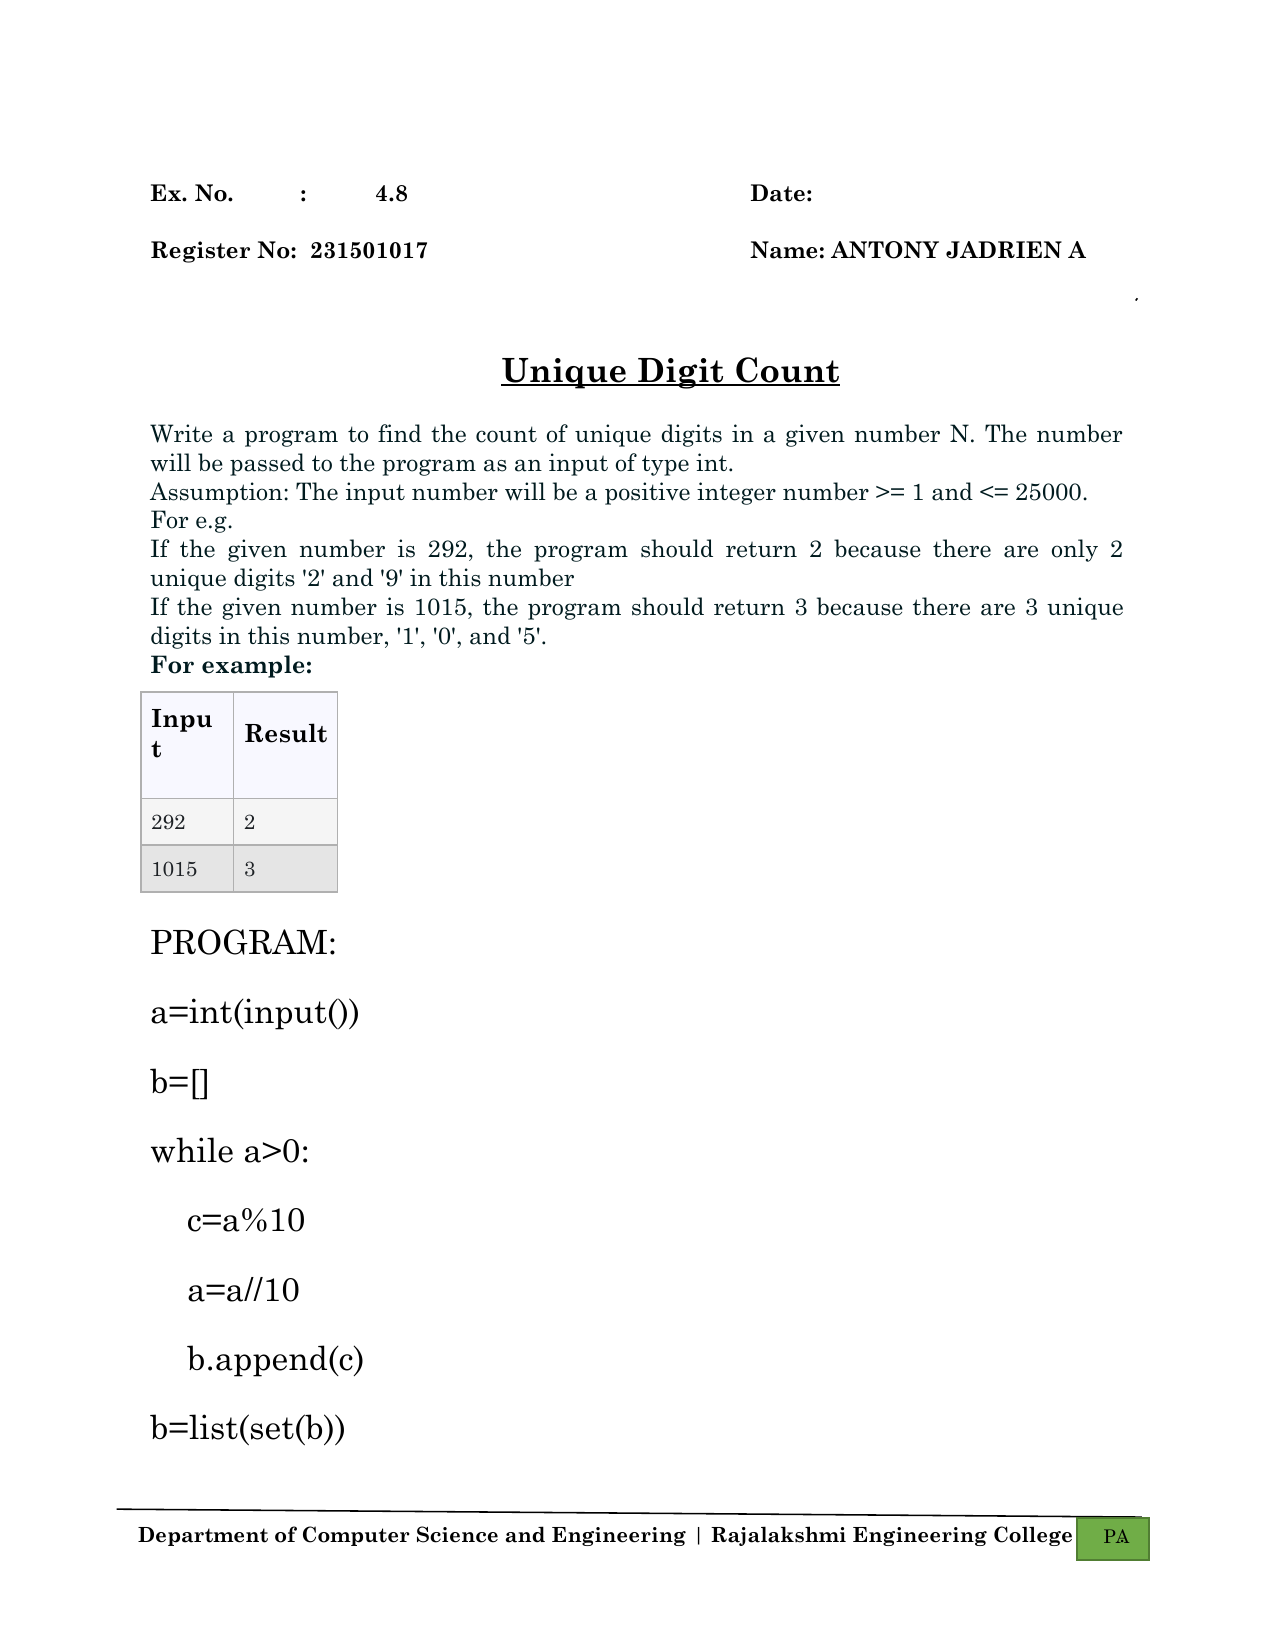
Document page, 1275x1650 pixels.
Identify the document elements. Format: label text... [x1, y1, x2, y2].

text For example: [150, 649, 1125, 678]
text Assumption: The input number will be a positive integer number >= 1 and <= 25000. [150, 476, 1125, 505]
text If the given number is 292, the program should return 2 because there are only 2 unique digits '2' and '9' in this number [150, 534, 1125, 592]
text b.append(c) [150, 1337, 1125, 1377]
text a=a//10 [150, 1268, 1125, 1308]
text If the given number is 1015, the program should return 3 because there are 3 unique digits in this number, '1', '0', and '5'. [150, 592, 1125, 649]
text c=a%10 [150, 1199, 1125, 1239]
text b=[] [150, 1060, 1125, 1100]
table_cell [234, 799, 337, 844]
text while a>0: [150, 1129, 1125, 1170]
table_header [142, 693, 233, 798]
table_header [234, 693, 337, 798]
text b=list(set(b)) [150, 1407, 1125, 1447]
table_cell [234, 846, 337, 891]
text a=int(input()) [150, 991, 1125, 1031]
text Register No: 231501017 Name: ANTONY JADRIEN A [150, 236, 1125, 263]
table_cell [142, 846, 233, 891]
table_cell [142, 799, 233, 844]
text Unique Digit Count [216, 349, 1125, 389]
text Ex. No. : 4.8 Date: [150, 179, 1125, 207]
text For e.g. [150, 505, 1125, 534]
text Write a program to find the count of unique digits in a given number N. The number will be passed to the program as an input of type int. [150, 419, 1125, 476]
text PROGRAM: [150, 922, 1125, 962]
